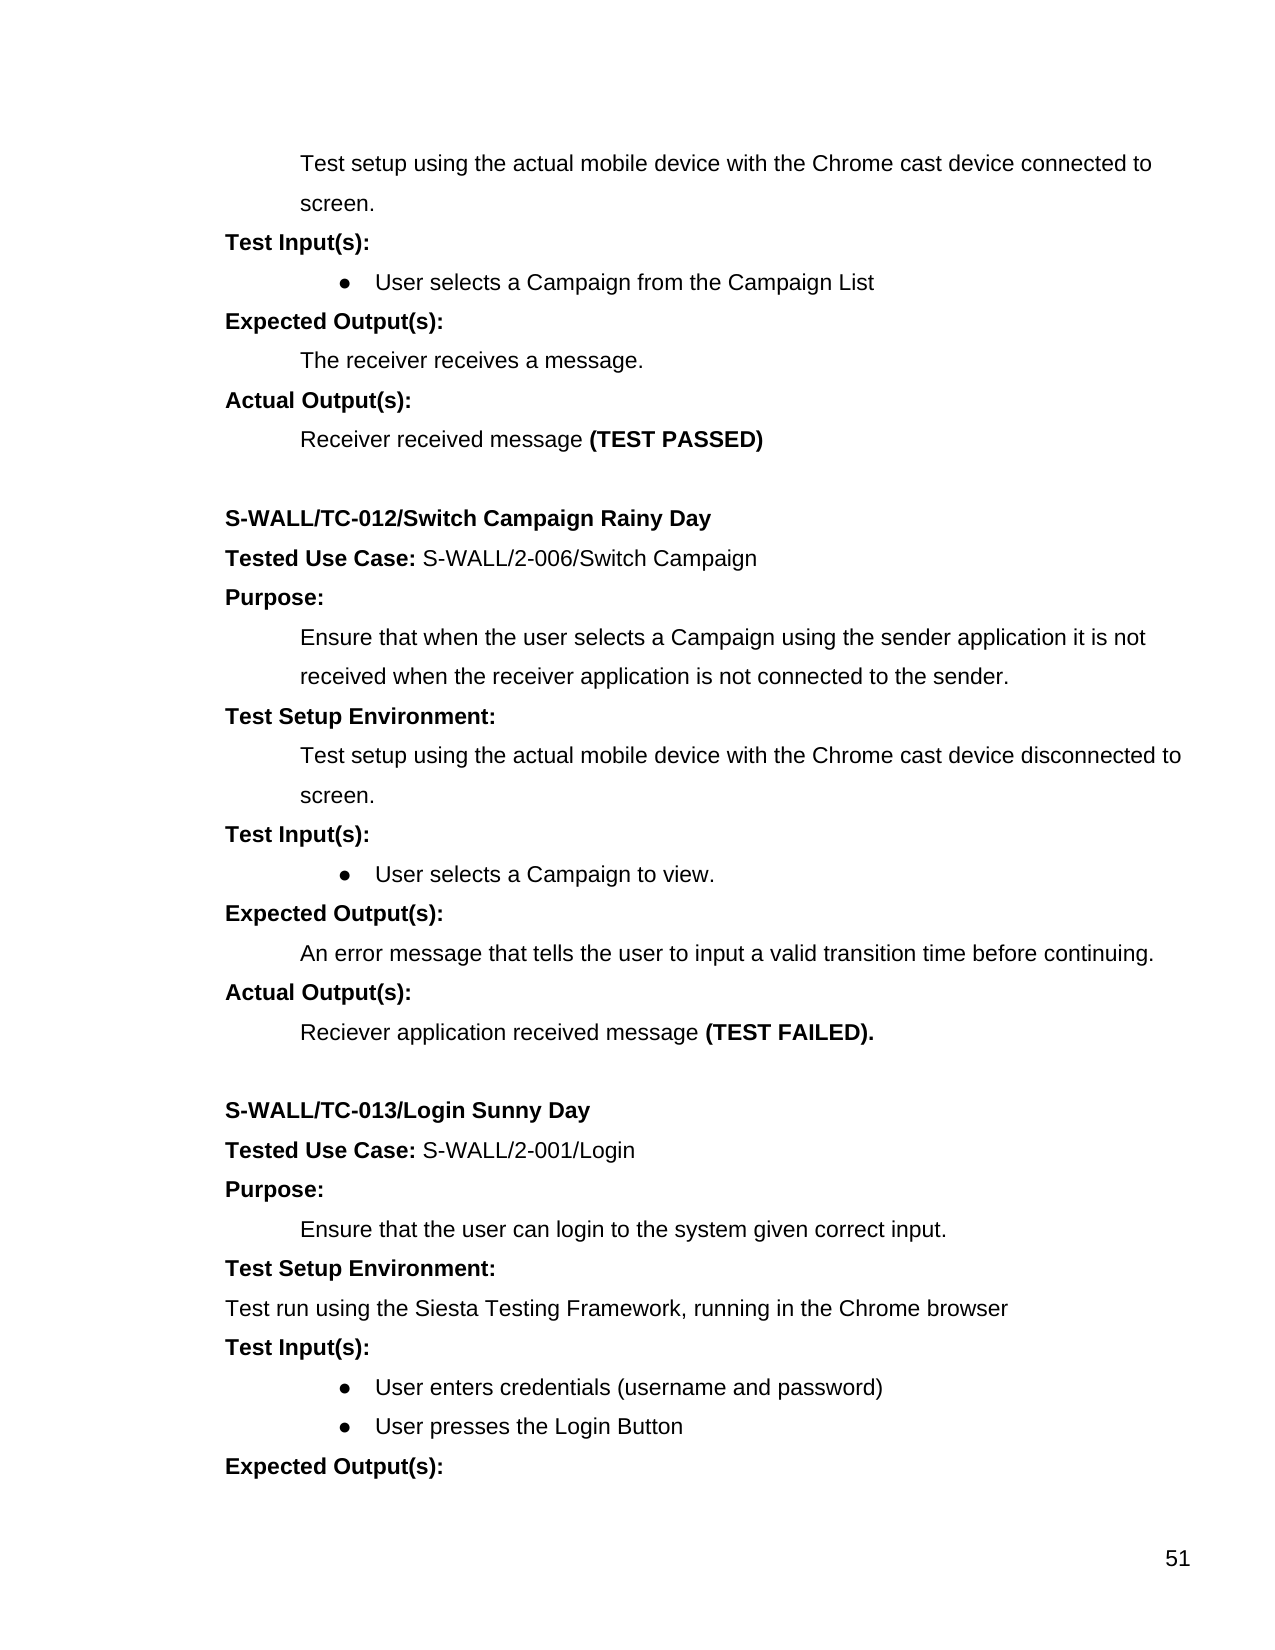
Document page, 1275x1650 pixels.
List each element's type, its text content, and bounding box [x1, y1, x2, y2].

text Purpose: [150, 584, 1191, 611]
text Tested Use Case: S-WALL/2-006/Switch Campaign [150, 545, 1191, 571]
text Test Setup Environment: [150, 1255, 1191, 1282]
text Actual Output(s): [150, 387, 1191, 413]
text S-WALL/TC-012/Switch Campaign Rainy Day [150, 505, 1191, 532]
text Test run using the Siesta Testing Framework, running in the Chrome browser [150, 1295, 1191, 1321]
text Purpose: [150, 1176, 1191, 1203]
text Test Setup Environment: [150, 703, 1191, 729]
text S-WALL/TC-013/Login Sunny Day [150, 1097, 1191, 1124]
text Test Input(s): [150, 821, 1191, 847]
text Expected Output(s): [150, 1453, 1191, 1479]
text Test setup using the actual mobile device with the Chrome cast device disconnected to screen. [300, 742, 1191, 808]
list User enters credentials (username and password) [338, 1374, 1191, 1400]
text Expected Output(s): [150, 900, 1191, 926]
list User selects a Campaign to view. [338, 861, 1191, 887]
text Ensure that when the user selects a Campaign using the sender application it is not received when the receiver application is not connected to the sender. [300, 624, 1191, 689]
list User selects a Campaign from the Campaign List [338, 268, 1191, 295]
text Receiver received message (TEST PASSED) [300, 426, 1191, 453]
text Test setup using the actual mobile device with the Chrome cast device connected to screen. [300, 150, 1191, 216]
text Ensure that the user can login to the system given correct input. [300, 1216, 1191, 1242]
text Test Input(s): [150, 1334, 1191, 1361]
text Reciever application received message (TEST FAILED). [300, 1018, 1191, 1045]
text Actual Output(s): [150, 979, 1191, 1005]
text The receiver receives a message. [300, 347, 1191, 374]
text An error message that tells the user to input a valid transition time before continuing. [300, 939, 1191, 966]
text Expected Output(s): [150, 308, 1191, 334]
list User presses the Login Button [338, 1413, 1191, 1440]
text Tested Use Case: S-WALL/2-001/Login [150, 1137, 1191, 1163]
text Test Input(s): [150, 229, 1191, 255]
